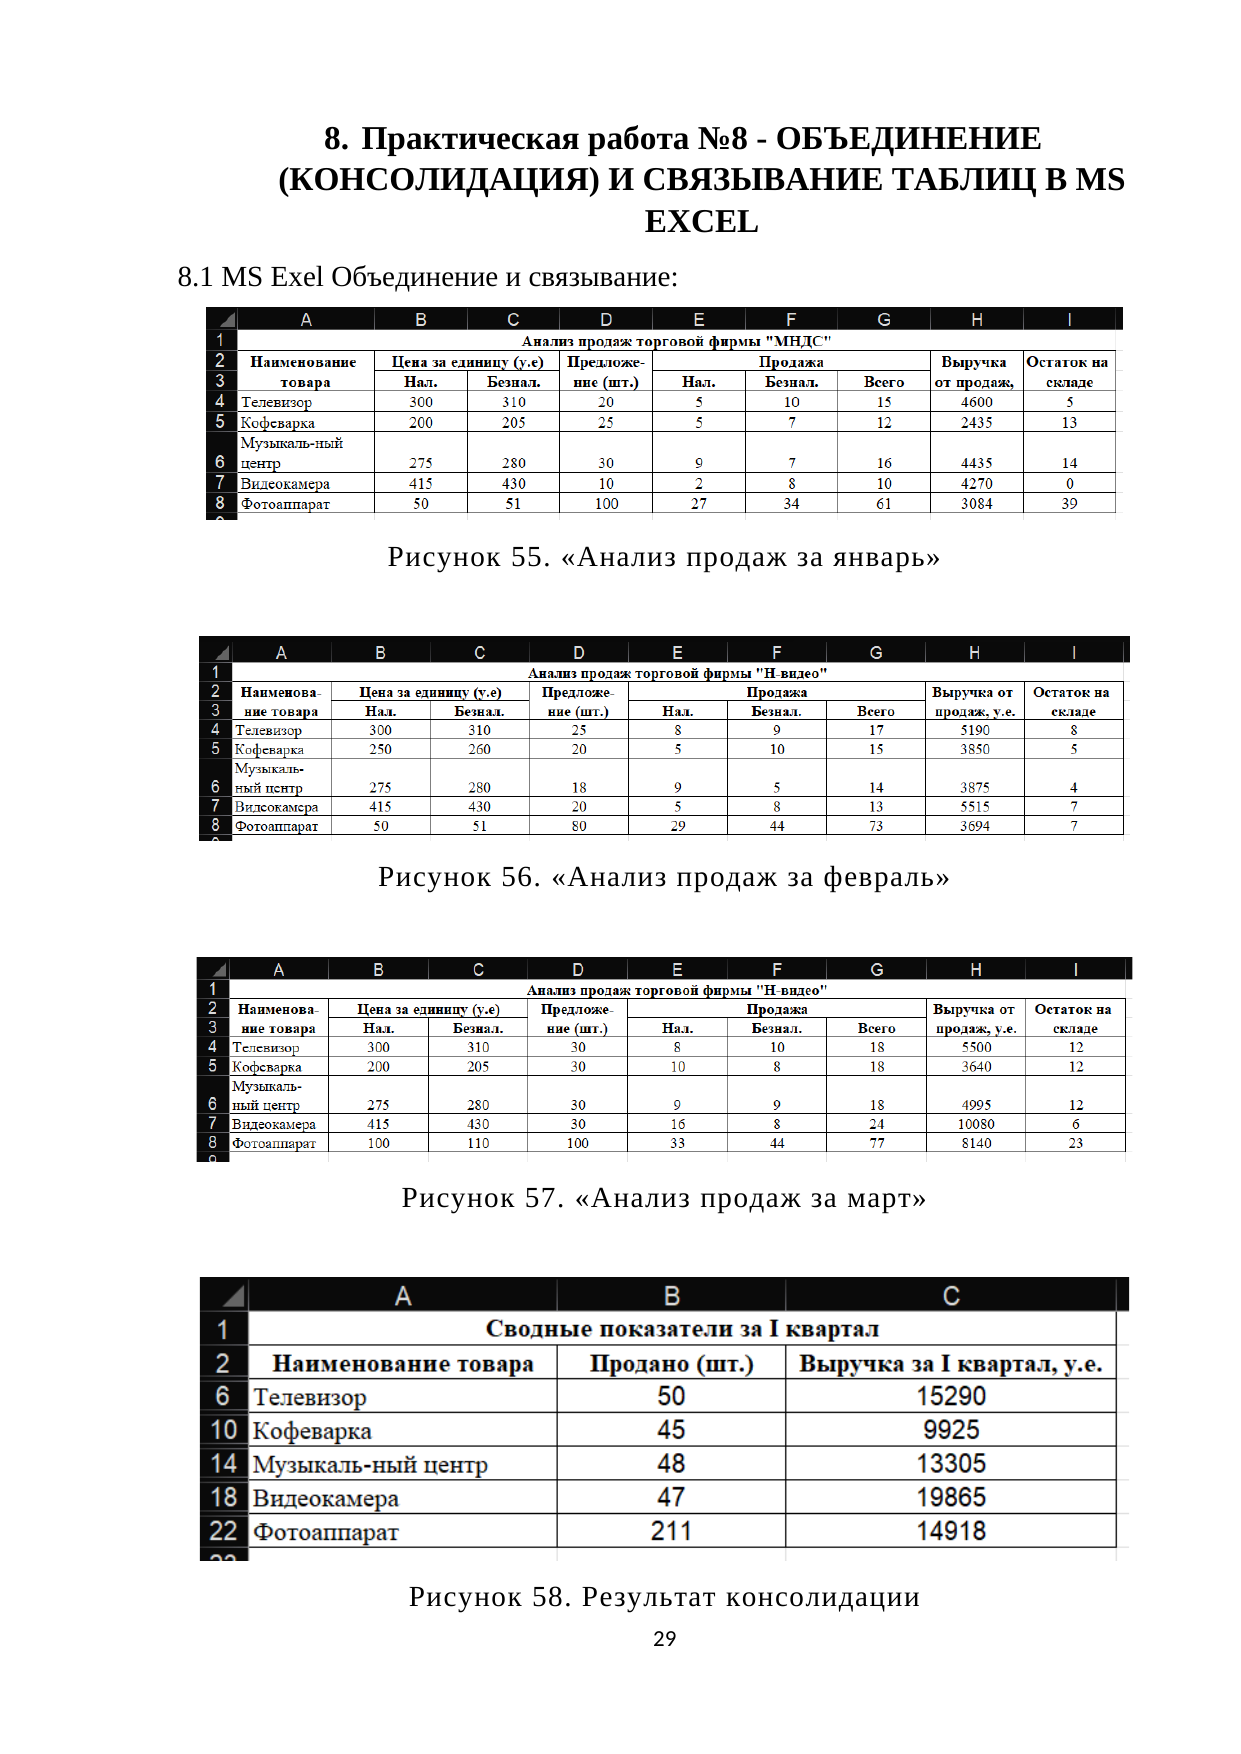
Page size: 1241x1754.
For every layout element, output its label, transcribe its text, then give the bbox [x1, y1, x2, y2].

picture [199, 636, 1130, 841]
subtitle 8.1 MS Exel Объединение и связывание: [177, 259, 1152, 292]
subtitle Практическая работа №8 - ОБЪЕДИНЕНИЕ (КОНСОЛИДАЦИЯ) И СВЯЗЫВАНИЕ ТАБЛИЦ В MS EXCEL [215, 118, 1152, 239]
picture [206, 307, 1123, 520]
subtitle Рисунок 57. «Анализ продаж за март» [177, 1180, 1152, 1213]
picture [196, 957, 1133, 1162]
subtitle Рисунок 58. Результат консолидации [177, 1579, 1152, 1613]
subtitle Рисунок 56. «Анализ продаж за февраль» [177, 859, 1152, 893]
subtitle Рисунок 55. «Анализ продаж за январь» [177, 539, 1152, 572]
picture [199, 1277, 1130, 1561]
